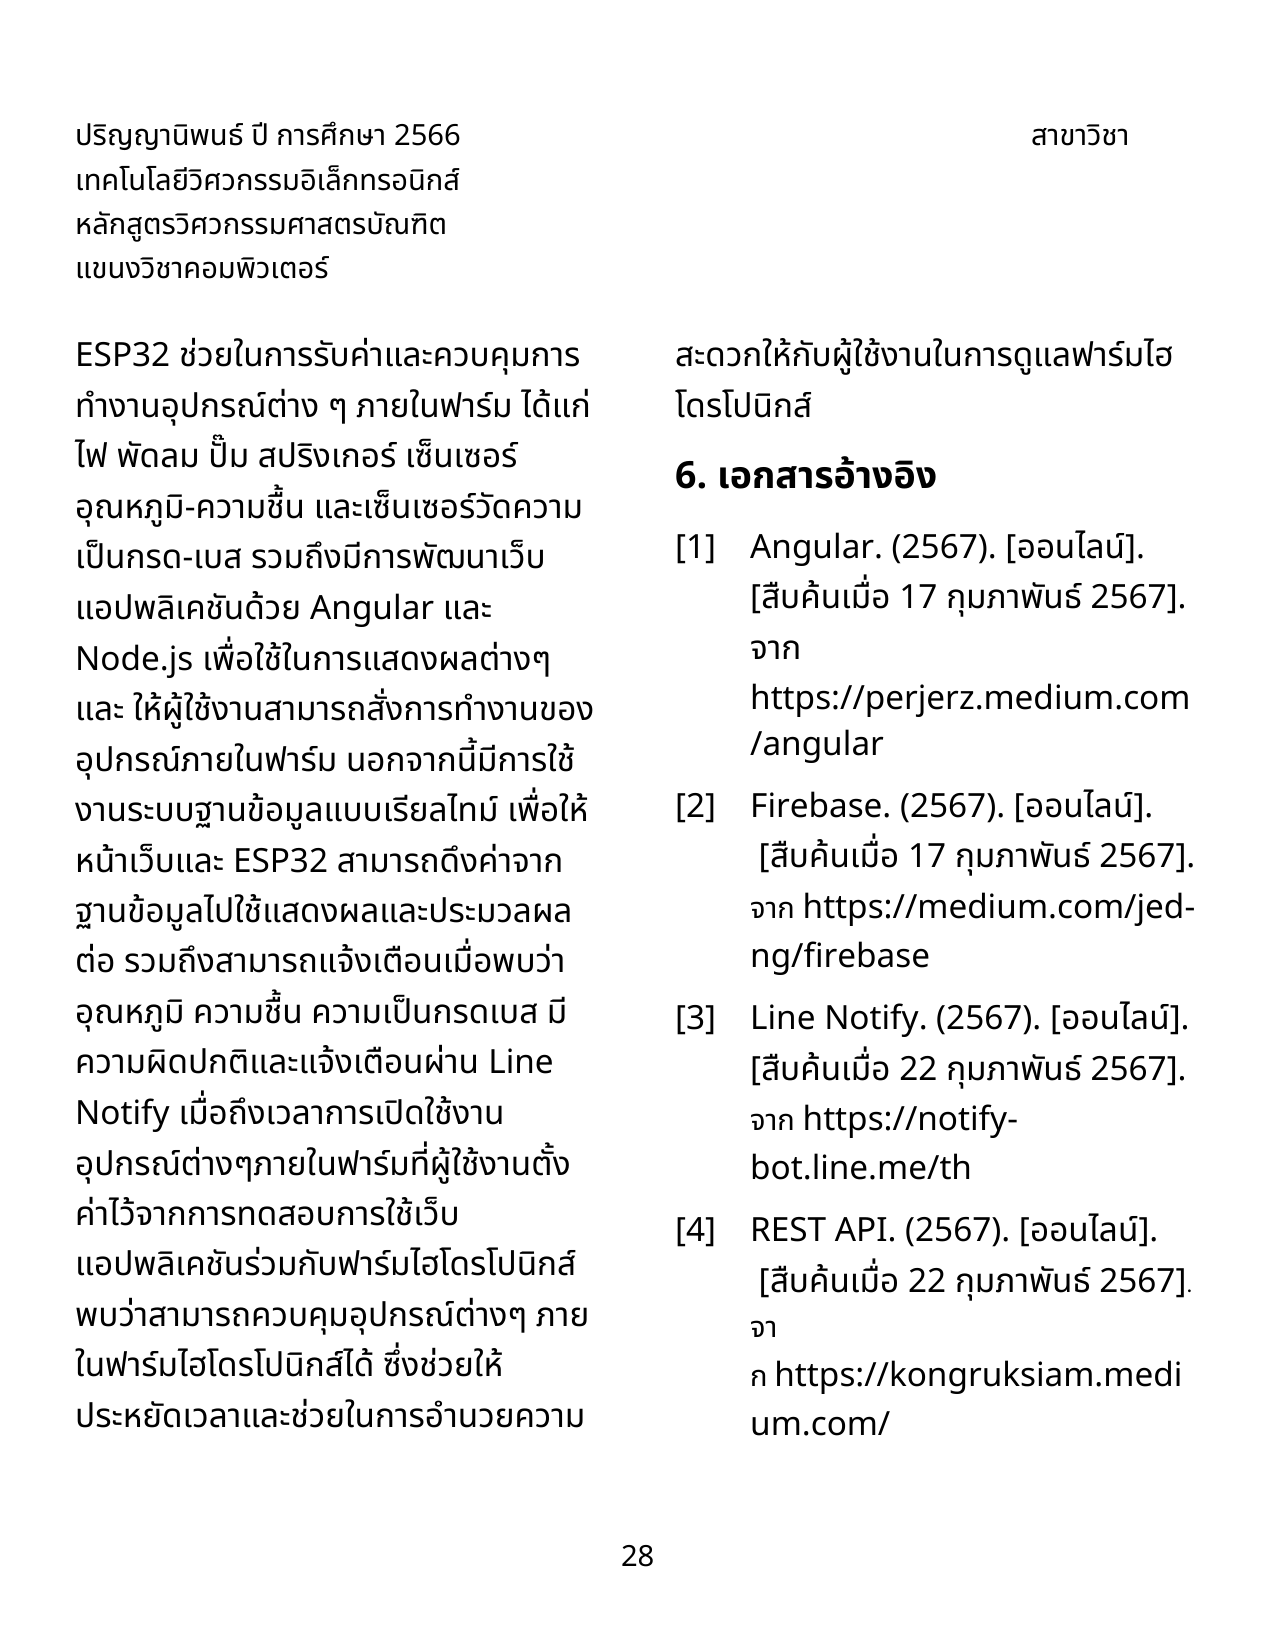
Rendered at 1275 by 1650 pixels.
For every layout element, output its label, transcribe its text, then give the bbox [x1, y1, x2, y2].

text 6. เอกสารอ้างอิง [675, 449, 1200, 506]
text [675, 331, 1200, 432]
text [3] Line Notify. (2567). [ออนไลน์]. [สืบค้นเมื่อ 22 กุมภาพันธ์ 2567]. จาก https://notify-bot.line.me/th [675, 994, 1200, 1189]
text [4] REST API. (2567). [ออนไลน์]. [สืบค้นเมื่อ 22 กุมภาพันธ์ 2567]. จากhttps://kongruksiam.medium.com/ [675, 1206, 1200, 1445]
text [1] Angular. (2567). [ออนไลน์]. [สืบค้นเมื่อ 17 กุมภาพันธ์ 2567]. จาก https://perjerz.medium.com/angular [675, 522, 1200, 765]
text [2] Firebase. (2567). [ออนไลน์]. [สืบค้นเมื่อ 17 กุมภาพันธ์ 2567]. จาก https://medium.com/jed-ng/firebase [675, 782, 1200, 977]
